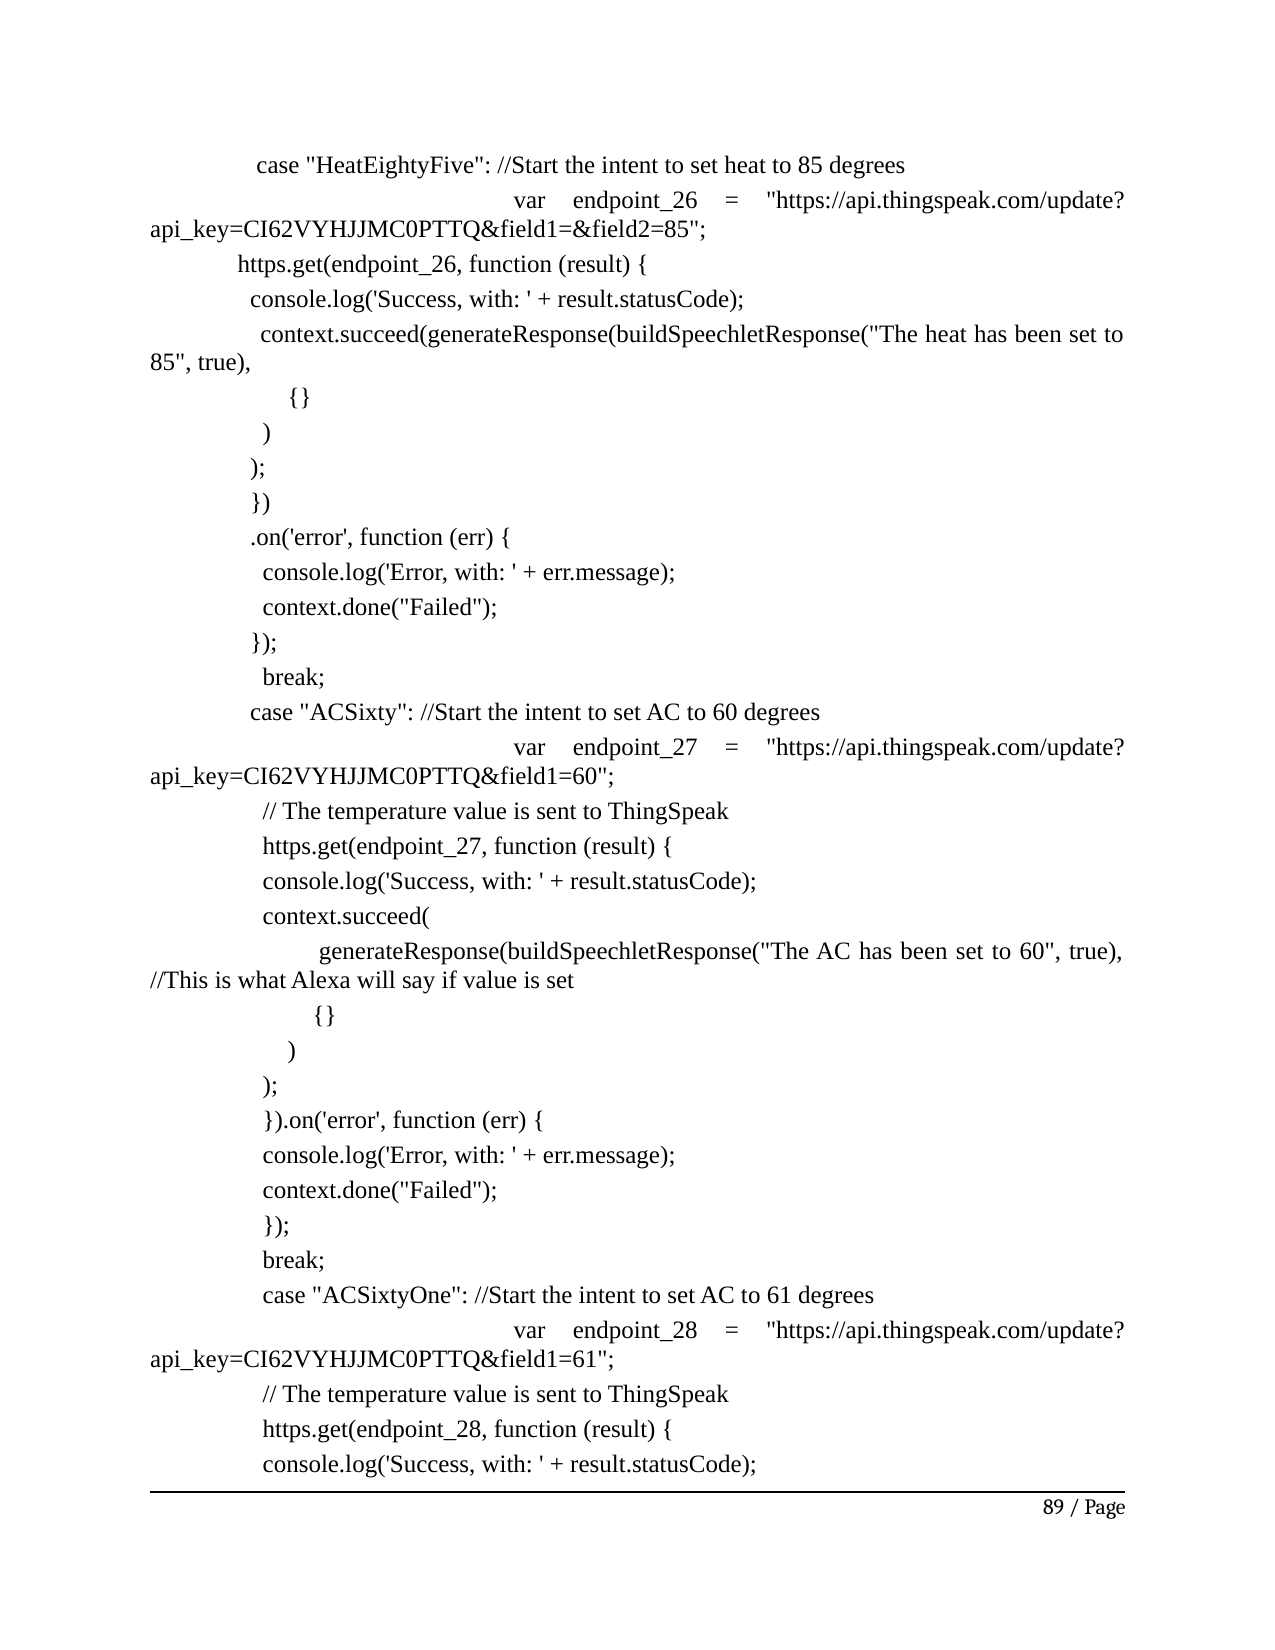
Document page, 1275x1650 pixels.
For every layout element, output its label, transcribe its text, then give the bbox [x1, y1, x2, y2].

text {} [150, 1000, 1125, 1029]
text var endpoint_26 = "https://api.thingspeak.com/update?api_key=CI62VYHJJMC0PTTQ&field1=&field2=85"; [150, 185, 1125, 242]
text .on('error', function (err) { [150, 522, 1125, 551]
text break; [150, 662, 1125, 691]
text }); [150, 1210, 1125, 1239]
text case "ACSixtyOne": //Start the intent to set AC to 61 degrees [150, 1280, 1125, 1309]
text var endpoint_28 = "https://api.thingspeak.com/update?api_key=CI62VYHJJMC0PTTQ&field1=61"; [150, 1315, 1125, 1372]
text {} [150, 382, 1125, 411]
text var endpoint_27 = "https://api.thingspeak.com/update?api_key=CI62VYHJJMC0PTTQ&field1=60"; [150, 732, 1125, 790]
text console.log('Success, with: ' + result.statusCode); [150, 284, 1125, 312]
text context.succeed(generateResponse(buildSpeechletResponse("The heat has been set to 85", true), [150, 319, 1125, 376]
text https.get(endpoint_27, function (result) { [150, 831, 1125, 860]
text }).on('error', function (err) { [150, 1105, 1125, 1134]
text https.get(endpoint_26, function (result) { [150, 249, 1125, 277]
text ); [150, 1070, 1125, 1099]
text break; [150, 1245, 1125, 1274]
text context.done("Failed"); [150, 1175, 1125, 1204]
text }); [150, 627, 1125, 656]
text generateResponse(buildSpeechletResponse("The AC has been set to 60", true), //This is what Alexa will say if value is set [150, 936, 1125, 994]
text case "ACSixty": //Start the intent to set AC to 60 degrees [150, 697, 1125, 726]
text console.log('Success, with: ' + result.statusCode); [150, 866, 1125, 895]
text console.log('Error, with: ' + err.message); [150, 1140, 1125, 1169]
text ) [150, 1035, 1125, 1064]
text ); [150, 452, 1125, 481]
text console.log('Error, with: ' + err.message); [150, 557, 1125, 586]
text context.done("Failed"); [150, 592, 1125, 621]
text https.get(endpoint_28, function (result) { [150, 1414, 1125, 1442]
text ) [150, 417, 1125, 446]
text case "HeatEightyFive": //Start the intent to set heat to 85 degrees [150, 150, 1125, 179]
text console.log('Success, with: ' + result.statusCode); [150, 1449, 1125, 1477]
text // The temperature value is sent to ThingSpeak [150, 796, 1125, 825]
text // The temperature value is sent to ThingSpeak [150, 1379, 1125, 1407]
text context.succeed( [150, 901, 1125, 930]
text }) [150, 487, 1125, 516]
